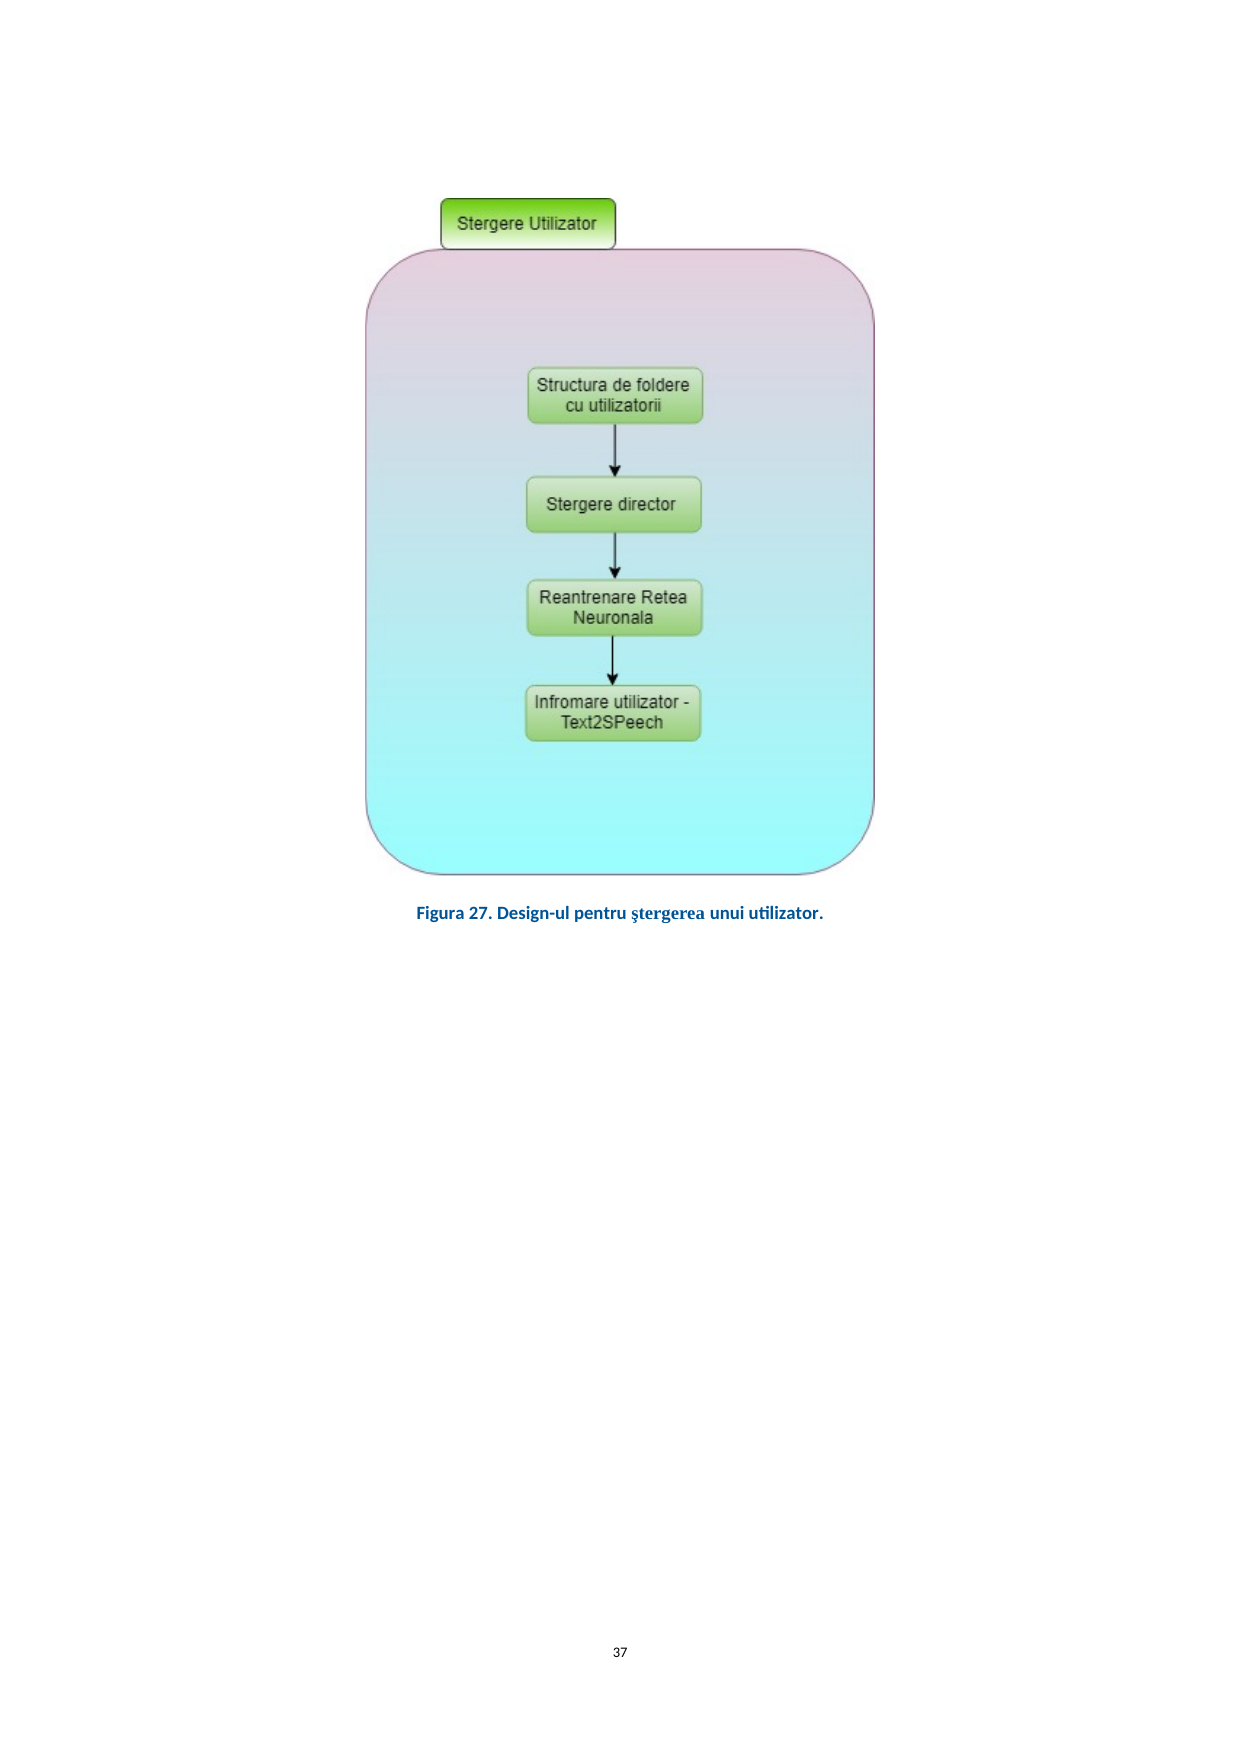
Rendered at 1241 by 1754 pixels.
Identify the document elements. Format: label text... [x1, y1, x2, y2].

text Figura 27. Design-ul pentru ştergerea unui utilizator. [148, 901, 1092, 924]
picture [365, 198, 875, 877]
